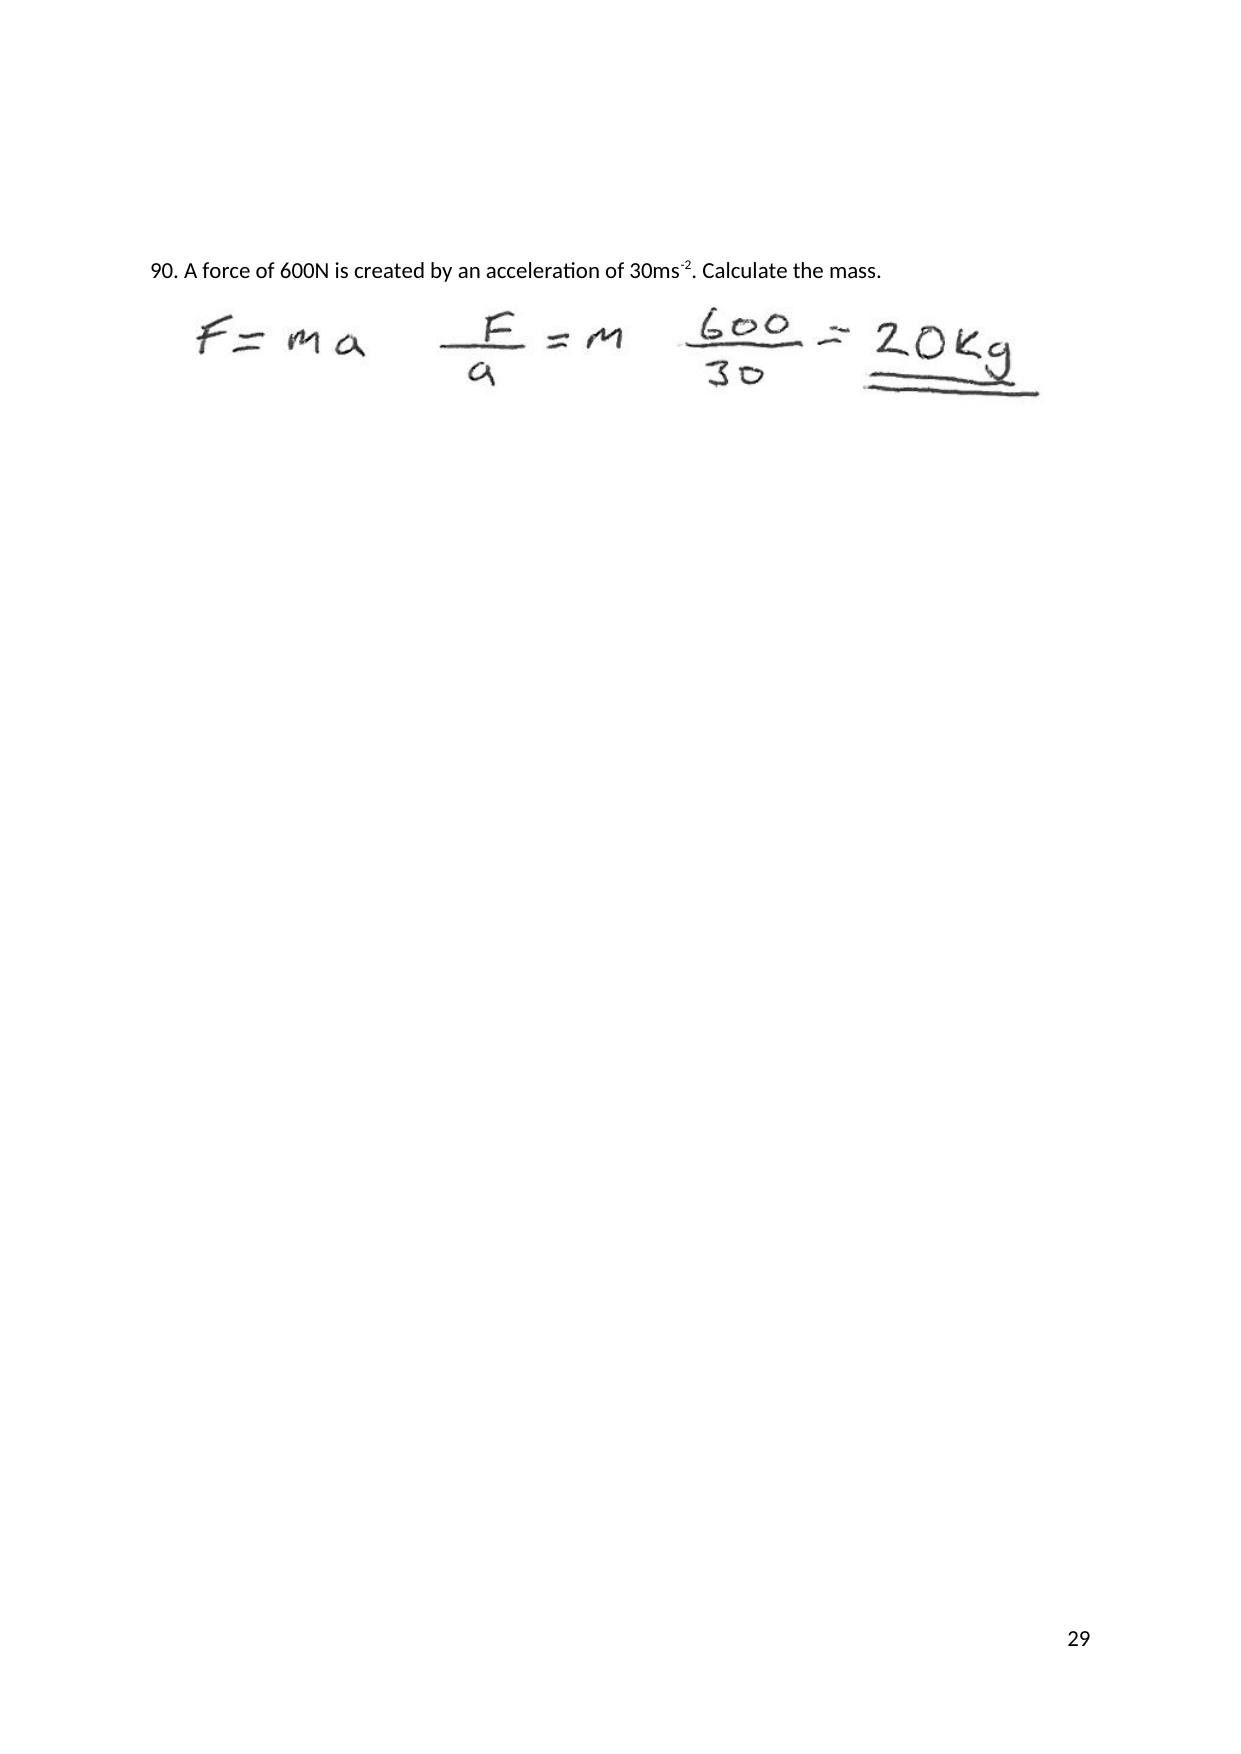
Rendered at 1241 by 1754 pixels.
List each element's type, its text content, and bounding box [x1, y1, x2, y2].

text 90. A force of 600N is created by an acceleration of 30ms-2. Calculate the mass. [150, 256, 1090, 284]
